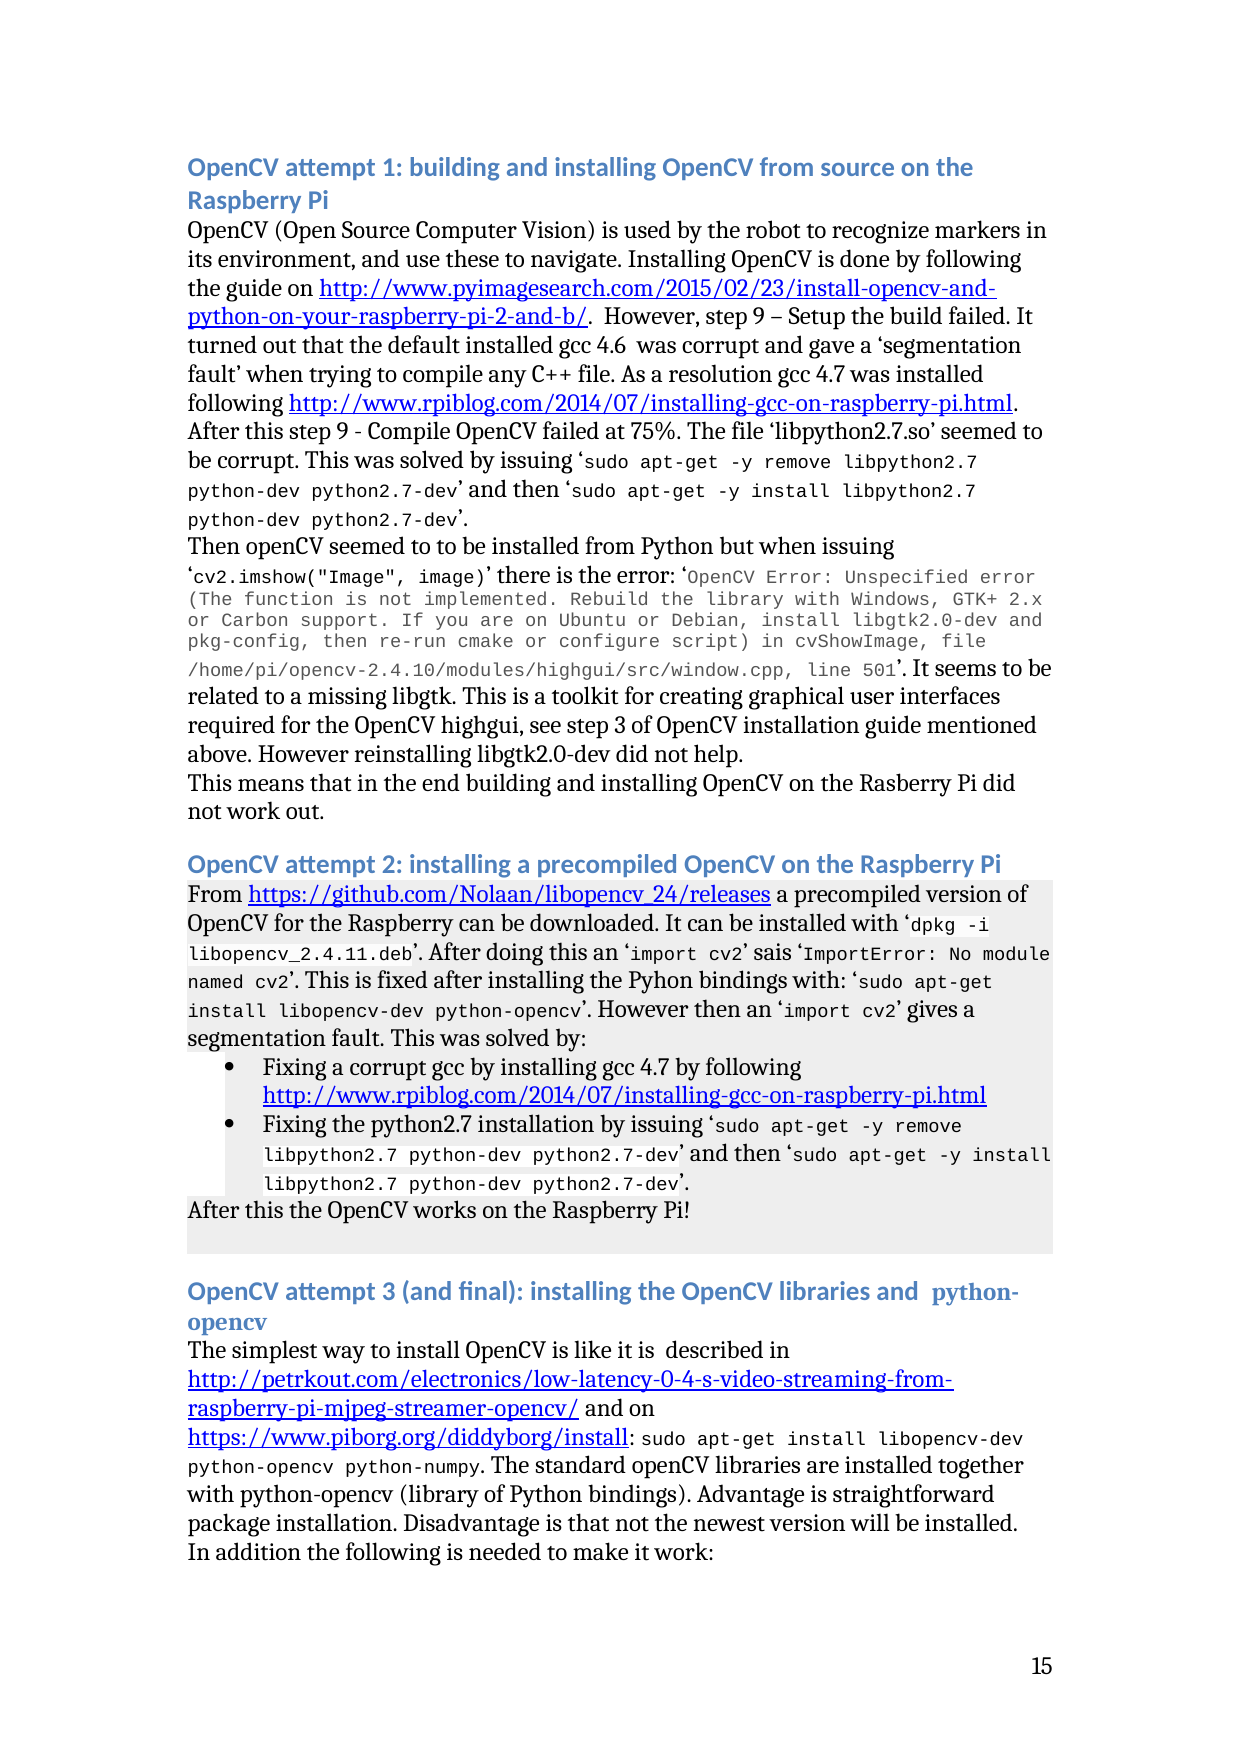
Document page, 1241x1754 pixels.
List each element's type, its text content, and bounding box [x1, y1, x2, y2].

list Fixing the python2.7 installation by issuing ‘sudo apt-get -y remove libpython2.7 python-dev python2.7-dev’ and then ‘sudo apt-get -y install libpython2.7 python-dev python2.7-dev’. [225, 1110, 1053, 1196]
text This means that in the end building and installing OpenCV on the Rasberry Pi did not work out. [187, 768, 1053, 826]
list Fixing a corrupt gcc by installing gcc 4.7 by following http://www.rpiblog.com/2014/07/installing-gcc-on-raspberry-pi.html [225, 1052, 1053, 1110]
subtitle OpenCV attempt 3 (and final): installing the OpenCV libraries and python-opencv [187, 1274, 1053, 1336]
text After this the OpenCV works on the Raspberry Pi! [187, 1196, 1053, 1225]
text In addition the following is needed to make it work: [187, 1537, 1053, 1566]
text OpenCV (Open Source Computer Vision) is used by the robot to recognize markers in its environment, and use these to navigate. Installing OpenCV is done by following the guide on http://www.pyimagesearch.com/2015/02/23/install-opencv-and-python-on-your-raspberry-pi-2-and-b/. However, step 9 – Setup the build failed. It turned out that the default installed gcc 4.6 was corrupt and gave a ‘segmentation fault’ when trying to compile any C++ file. As a resolution gcc 4.7 was installed following http://www.rpiblog.com/2014/07/installing-gcc-on-raspberry-pi.html. After this step 9 - Compile OpenCV failed at 75%. The file ‘libpython2.7.so’ seemed to be corrupt. This was solved by issuing ‘sudo apt-get -y remove libpython2.7 python-dev python2.7-dev’ and then ‘sudo apt-get -y install libpython2.7 python-dev python2.7-dev’. Then openCV seemed to to be installed from Python but when issuing ‘cv2.imshow("Image", image)’ there is the error: ‘OpenCV Error: Unspecified error (The function is not implemented. Rebuild the library with Windows, GTK+ 2.x or Carbon support. If you are on Ubuntu or Debian, install libgtk2.0-dev and pkg-config, then re-run cmake or configure script) in cvShowImage, file /home/pi/opencv-2.4.10/modules/highgui/src/window.cpp, line 501’. It seems to be related to a missing libgtk. This is a toolkit for creating graphical user interfaces required for the OpenCV highgui, see step 3 of OpenCV installation guide mentioned above. However reinstalling libgtk2.0-dev did not help. [187, 216, 1053, 768]
subtitle OpenCV attempt 2: installing a precompiled OpenCV on the Raspberry Pi [187, 847, 1053, 880]
text From https://github.com/Nolaan/libopencv_24/releases a precompiled version of OpenCV for the Raspberry can be downloaded. It can be installed with ‘dpkg -i libopencv_2.4.11.deb’. After doing this an ‘import cv2’ sais ‘ImportError: No module named cv2’. This is fixed after installing the Pyhon bindings with: ‘sudo apt-get install libopencv-dev python-opencv’. However then an ‘import cv2’ gives a segmentation fault. This was solved by: [187, 880, 1053, 1052]
text The simplest way to install OpenCV is like it is described in http://petrkout.com/electronics/low-latency-0-4-s-video-streaming-from-raspberry-pi-mjpeg-streamer-opencv/ and on https://www.piborg.org/diddyborg/install: sudo apt-get install libopencv-dev python-opencv python-numpy. The standard openCV libraries are installed together with python-opencv (library of Python bindings). Advantage is straightforward package installation. Disadvantage is that not the newest version will be installed. [187, 1336, 1053, 1537]
subtitle OpenCV attempt 1: building and installing OpenCV from source on the Raspberry Pi [187, 150, 1053, 216]
